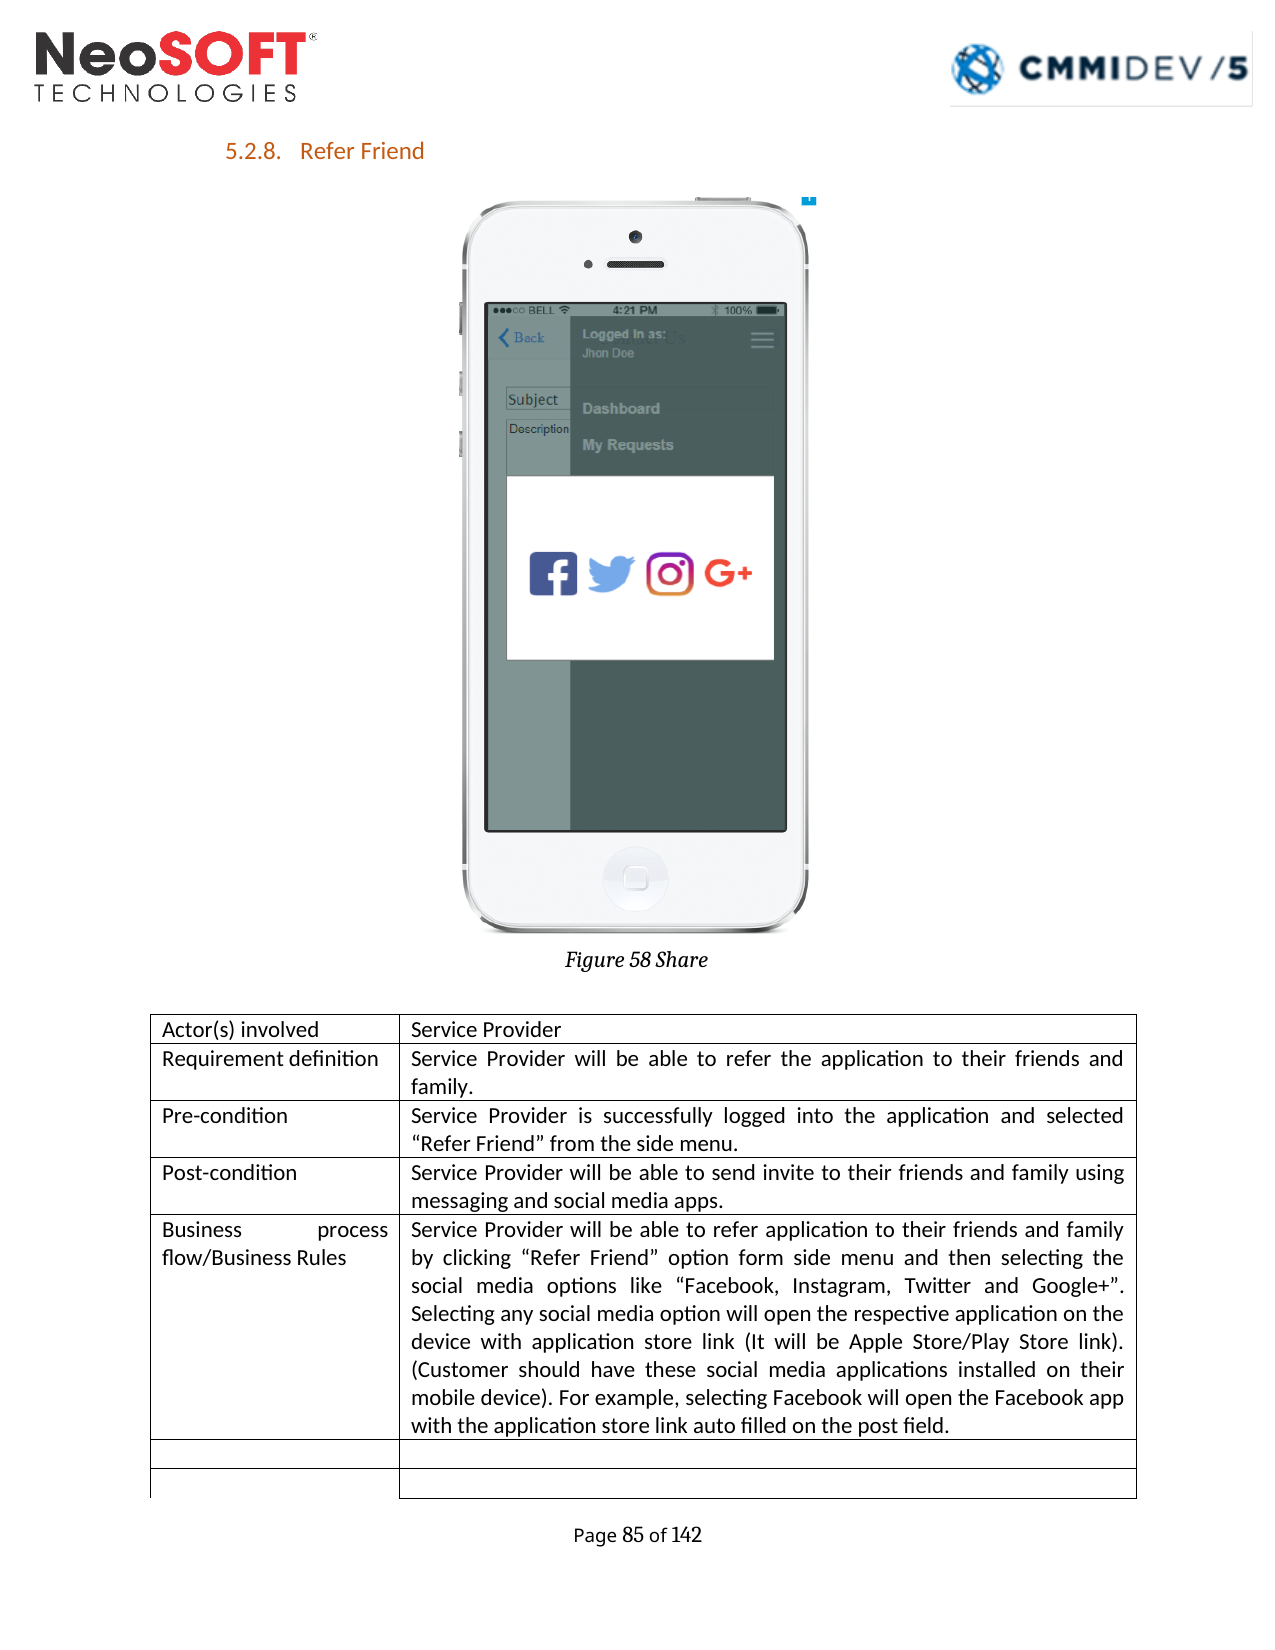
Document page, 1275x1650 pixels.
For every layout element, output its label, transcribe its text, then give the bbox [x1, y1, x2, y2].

table_cell [400, 1440, 1136, 1468]
table_cell Service Provider will be able to send invite to their friends and family using messaging and social media apps. [400, 1158, 1136, 1214]
table_cell [400, 1469, 1136, 1497]
text Figure 58 Share [150, 946, 1125, 973]
table_cell Pre-condition [151, 1101, 399, 1157]
picture [950, 31, 1254, 108]
table_header Actor(s) involved [151, 1015, 399, 1043]
table_cell [151, 1469, 399, 1497]
table_header Service Provider [400, 1015, 1136, 1043]
picture [458, 197, 817, 934]
picture [34, 31, 318, 102]
table_cell Business process flow/Business Rules [151, 1215, 399, 1439]
table_cell Service Provider will be able to refer application to their friends and family by clicking “Refer Friend” option form side menu and then selecting the social media options like “Facebook, Instagram, Twitter and Google+”. Selecting any social media option will open the respective application on the device with application store link (It will be Apple Store/Play Store link). (Customer should have these social media applications installed on their mobile device). For example, selecting Facebook will open the Facebook app with the application store link auto filled on the post field. [400, 1215, 1136, 1439]
table_cell Post-condition [151, 1158, 399, 1214]
table_cell Service Provider is successfully logged into the application and selected “Refer Friend” from the side menu. [400, 1101, 1136, 1157]
table_cell Service Provider will be able to refer the application to their friends and family. [400, 1044, 1136, 1100]
subtitle Refer Friend [225, 135, 1125, 166]
table_cell Requirement definition [151, 1044, 399, 1100]
table_cell [151, 1440, 399, 1468]
